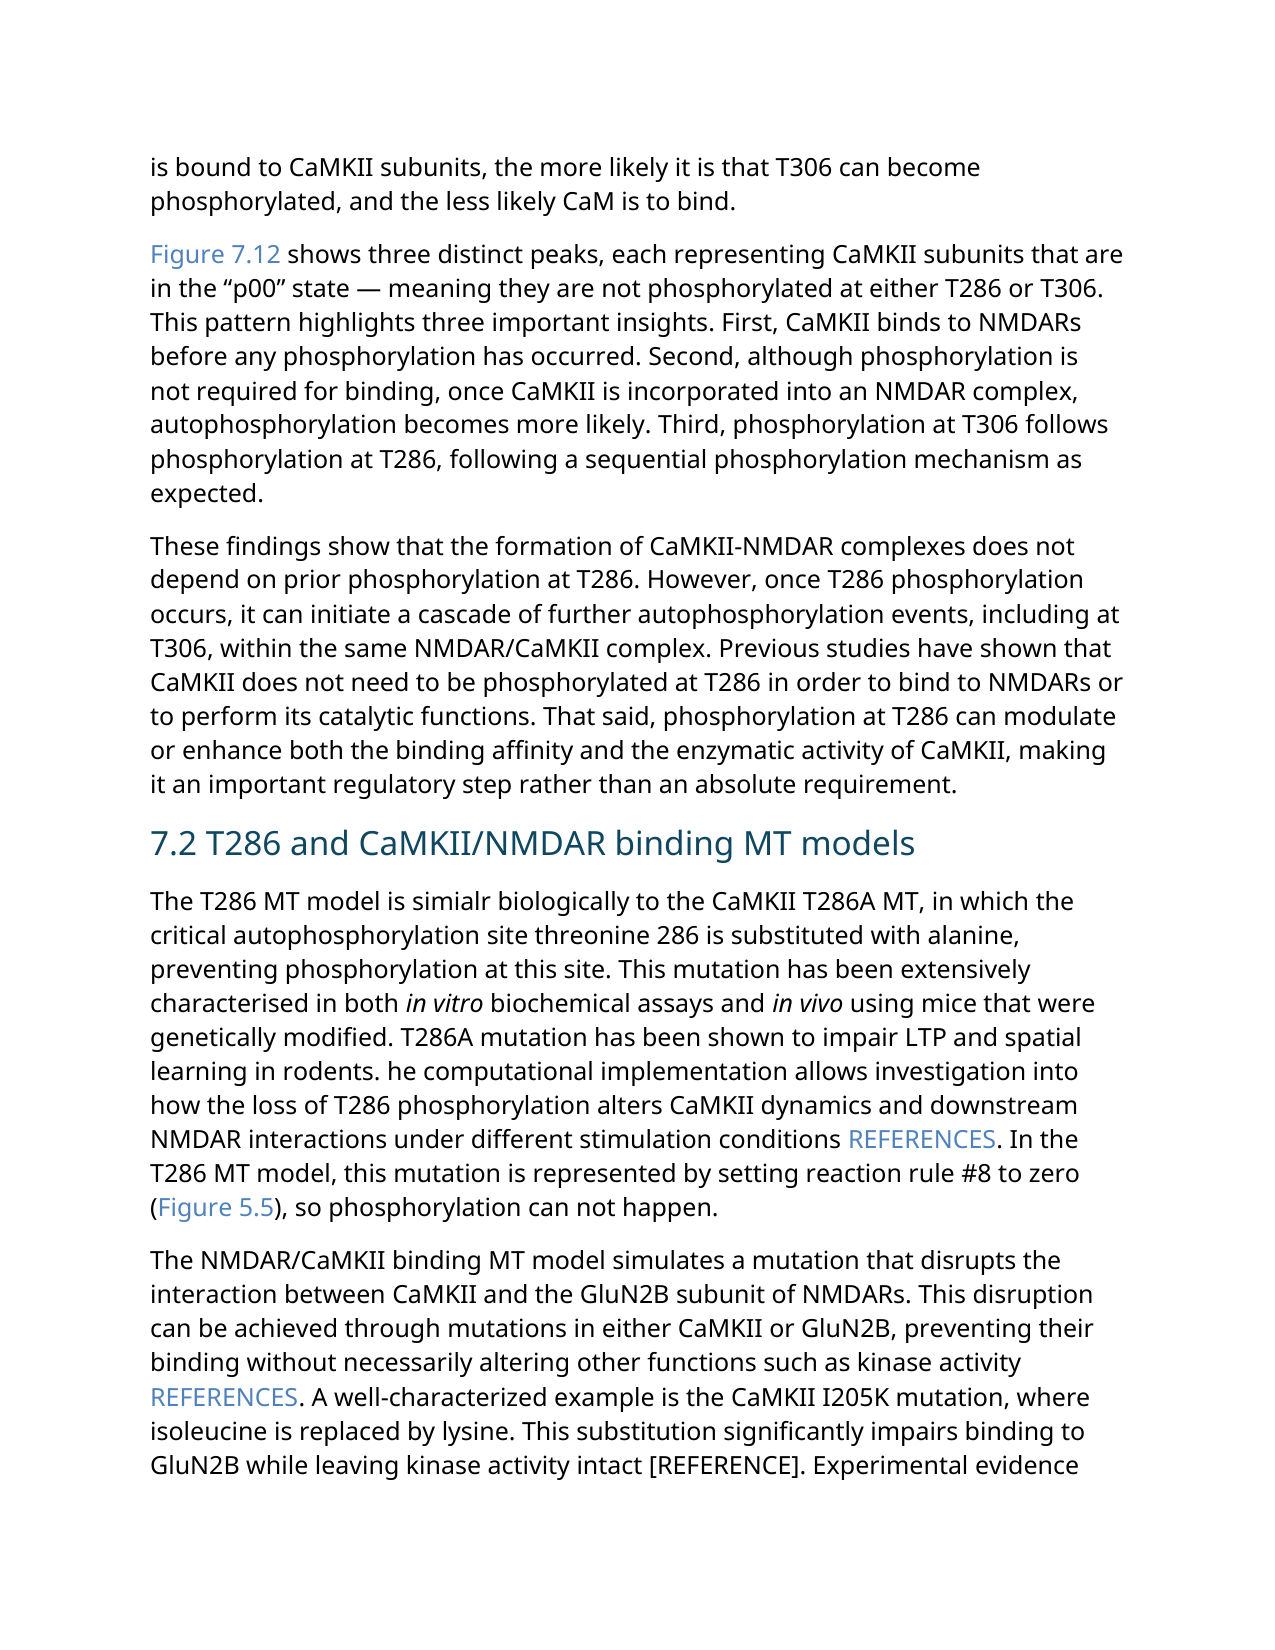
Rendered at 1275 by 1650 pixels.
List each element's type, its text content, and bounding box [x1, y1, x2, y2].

text The T286 MT model is simialr biologically to the CaMKII T286A MT, in which the critical autophosphorylation site threonine 286 is substituted with alanine, preventing phosphorylation at this site. This mutation has been extensively characterised in both in vitro biochemical assays and in vivo using mice that were genetically modified. T286A mutation has been shown to impair LTP and spatial learning in rodents. he computational implementation allows investigation into how the loss of T286 phosphorylation alters CaMKII dynamics and downstream NMDAR interactions under different stimulation conditions REFERENCES. In the T286 MT model, this mutation is represented by setting reaction rule #8 to zero (Figure 5.5), so phosphorylation can not happen. [150, 883, 1125, 1224]
subtitle 7.2 T286 and CaMKII/NMDAR binding MT models [150, 819, 1125, 865]
text Figure 7.12 shows three distinct peaks, each representing CaMKII subunits that are in the “p00” state — meaning they are not phosphorylated at either T286 or T306. This pattern highlights three important insights. First, CaMKII binds to NMDARs before any phosphorylation has occurred. Second, although phosphorylation is not required for binding, once CaMKII is incorporated into an NMDAR complex, autophosphorylation becomes more likely. Third, phosphorylation at T306 follows phosphorylation at T286, following a sequential phosphorylation mechanism as expected. [150, 237, 1125, 509]
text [150, 150, 1125, 218]
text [150, 1243, 1125, 1481]
text These findings show that the formation of CaMKII-NMDAR complexes does not depend on prior phosphorylation at T286. However, once T286 phosphorylation occurs, it can initiate a cascade of further autophosphorylation events, including at T306, within the same NMDAR/CaMKII complex. Previous studies have shown that CaMKII does not need to be phosphorylated at T286 in order to bind to NMDARs or to perform its catalytic functions. That said, phosphorylation at T286 can modulate or enhance both the binding affinity and the enzymatic activity of CaMKII, making it an important regulatory step rather than an absolute requirement. [150, 528, 1125, 801]
